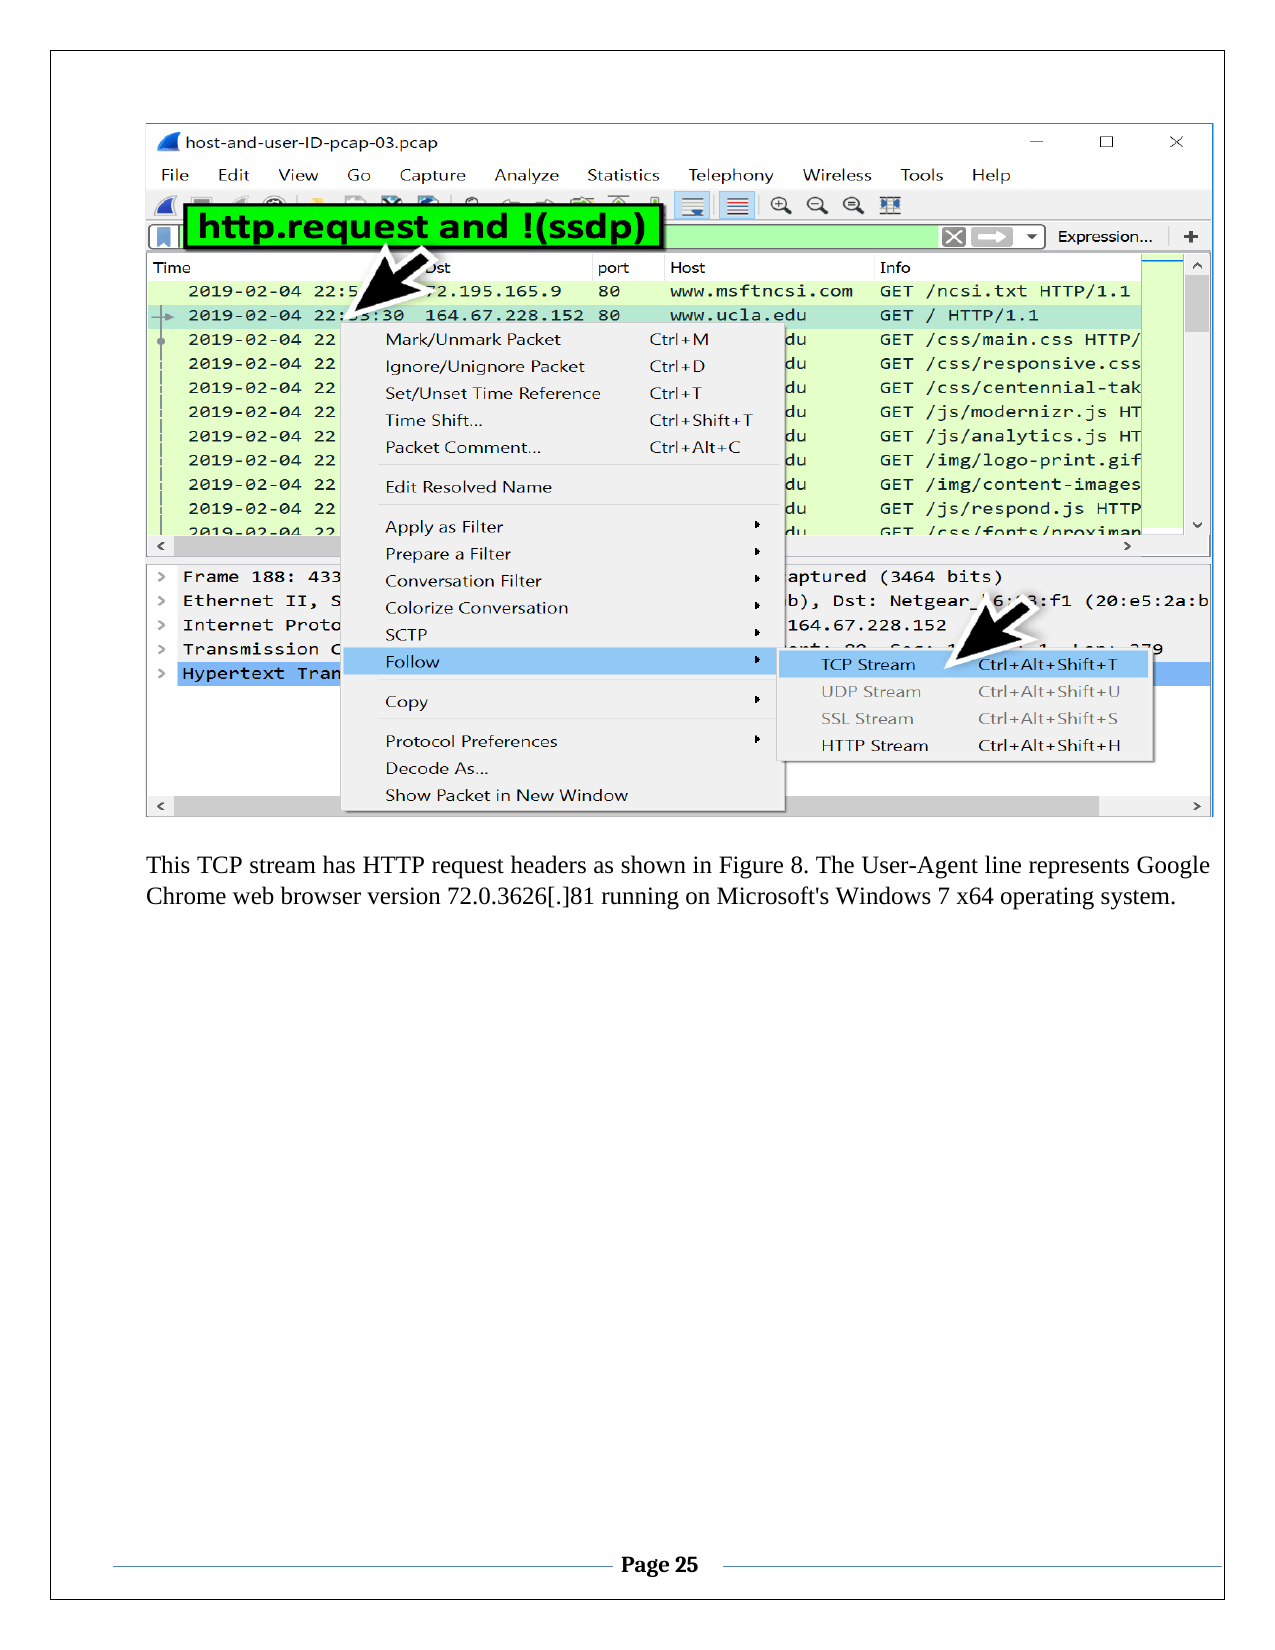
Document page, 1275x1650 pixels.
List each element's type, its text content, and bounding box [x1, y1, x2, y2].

text This TCP stream has HTTP request headers as shown in Figure 8. The User-Agent line represents Google Chrome web browser version 72.0.3626[.]81 running on Microsoft's Windows 7 x64 operating system. [146, 850, 1212, 909]
picture [145, 122, 1214, 817]
